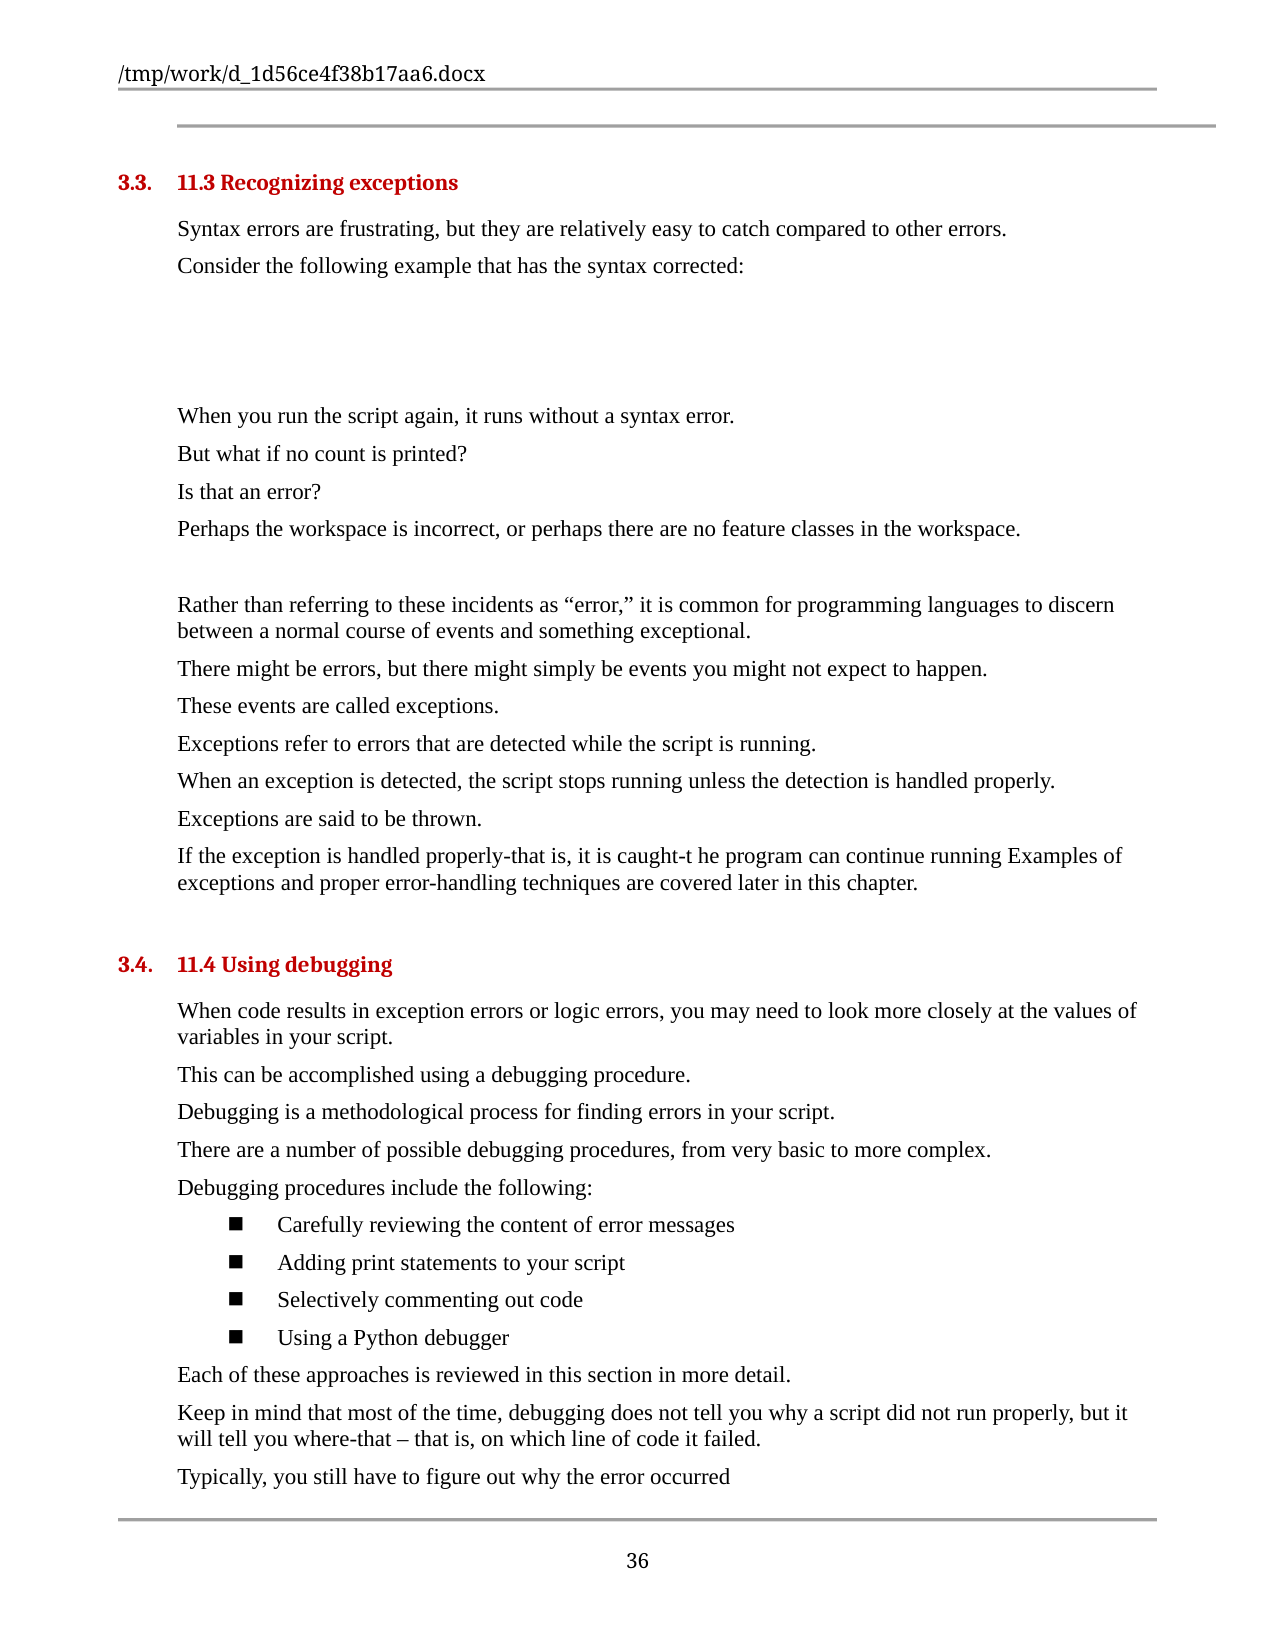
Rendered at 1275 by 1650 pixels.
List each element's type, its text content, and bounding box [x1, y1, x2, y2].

text Exceptions are said to be thrown. [177, 805, 1157, 831]
text Syntax errors are frustrating, but they are relatively easy to catch compared to other errors. [177, 214, 1157, 241]
text These events are called exceptions. [177, 692, 1157, 718]
text Debugging procedures include the following: [177, 1173, 1157, 1200]
text Is that an error? [177, 478, 1157, 504]
list Using a Python debugger [227, 1324, 1157, 1350]
text Debugging is a methodological process for finding errors in your script. [177, 1098, 1157, 1125]
list Adding print statements to your script [227, 1249, 1157, 1275]
text When code results in exception errors or logic errors, you may need to look more closely at the values of variables in your script. [177, 997, 1157, 1049]
text When an exception is detected, the script stops running unless the detection is handled properly. [177, 767, 1157, 794]
text This can be accomplished using a debugging procedure. [177, 1061, 1157, 1087]
text If the exception is handled properly-that is, it is caught-t he program can continue running Examples of exceptions and proper error-handling techniques are covered later in this chapter. [177, 843, 1157, 895]
text Exceptions refer to errors that are detected while the script is running. [177, 730, 1157, 756]
subtitle 11.3 Recognizing exceptions [118, 169, 1157, 196]
text There are a number of possible debugging procedures, from very basic to more complex. [177, 1136, 1157, 1162]
text There might be errors, but there might simply be events you might not expect to happen. [177, 654, 1157, 681]
text When you run the script again, it runs without a syntax error. [177, 403, 1157, 429]
text Consider the following example that has the syntax corrected: [177, 252, 1157, 278]
text Perhaps the workspace is incorrect, or perhaps there are no feature classes in the workspace. [177, 515, 1157, 542]
text But what if no count is printed? [177, 440, 1157, 467]
text Each of these approaches is reviewed in this section in more detail. [177, 1362, 1157, 1388]
text Keep in mind that most of the time, debugging does not tell you why a script did not run properly, but it will tell you where-that – that is, on which line of code it failed. [177, 1399, 1157, 1452]
text Rather than referring to these incidents as “error,” it is common for programming languages to discern between a normal course of events and something exceptional. [177, 591, 1157, 643]
subtitle 11.4 Using debugging [118, 952, 1157, 978]
text Typically, you still have to figure out why the error occurred [177, 1463, 1157, 1489]
list Carefully reviewing the content of error messages [227, 1211, 1157, 1237]
list Selectively commenting out code [227, 1286, 1157, 1313]
